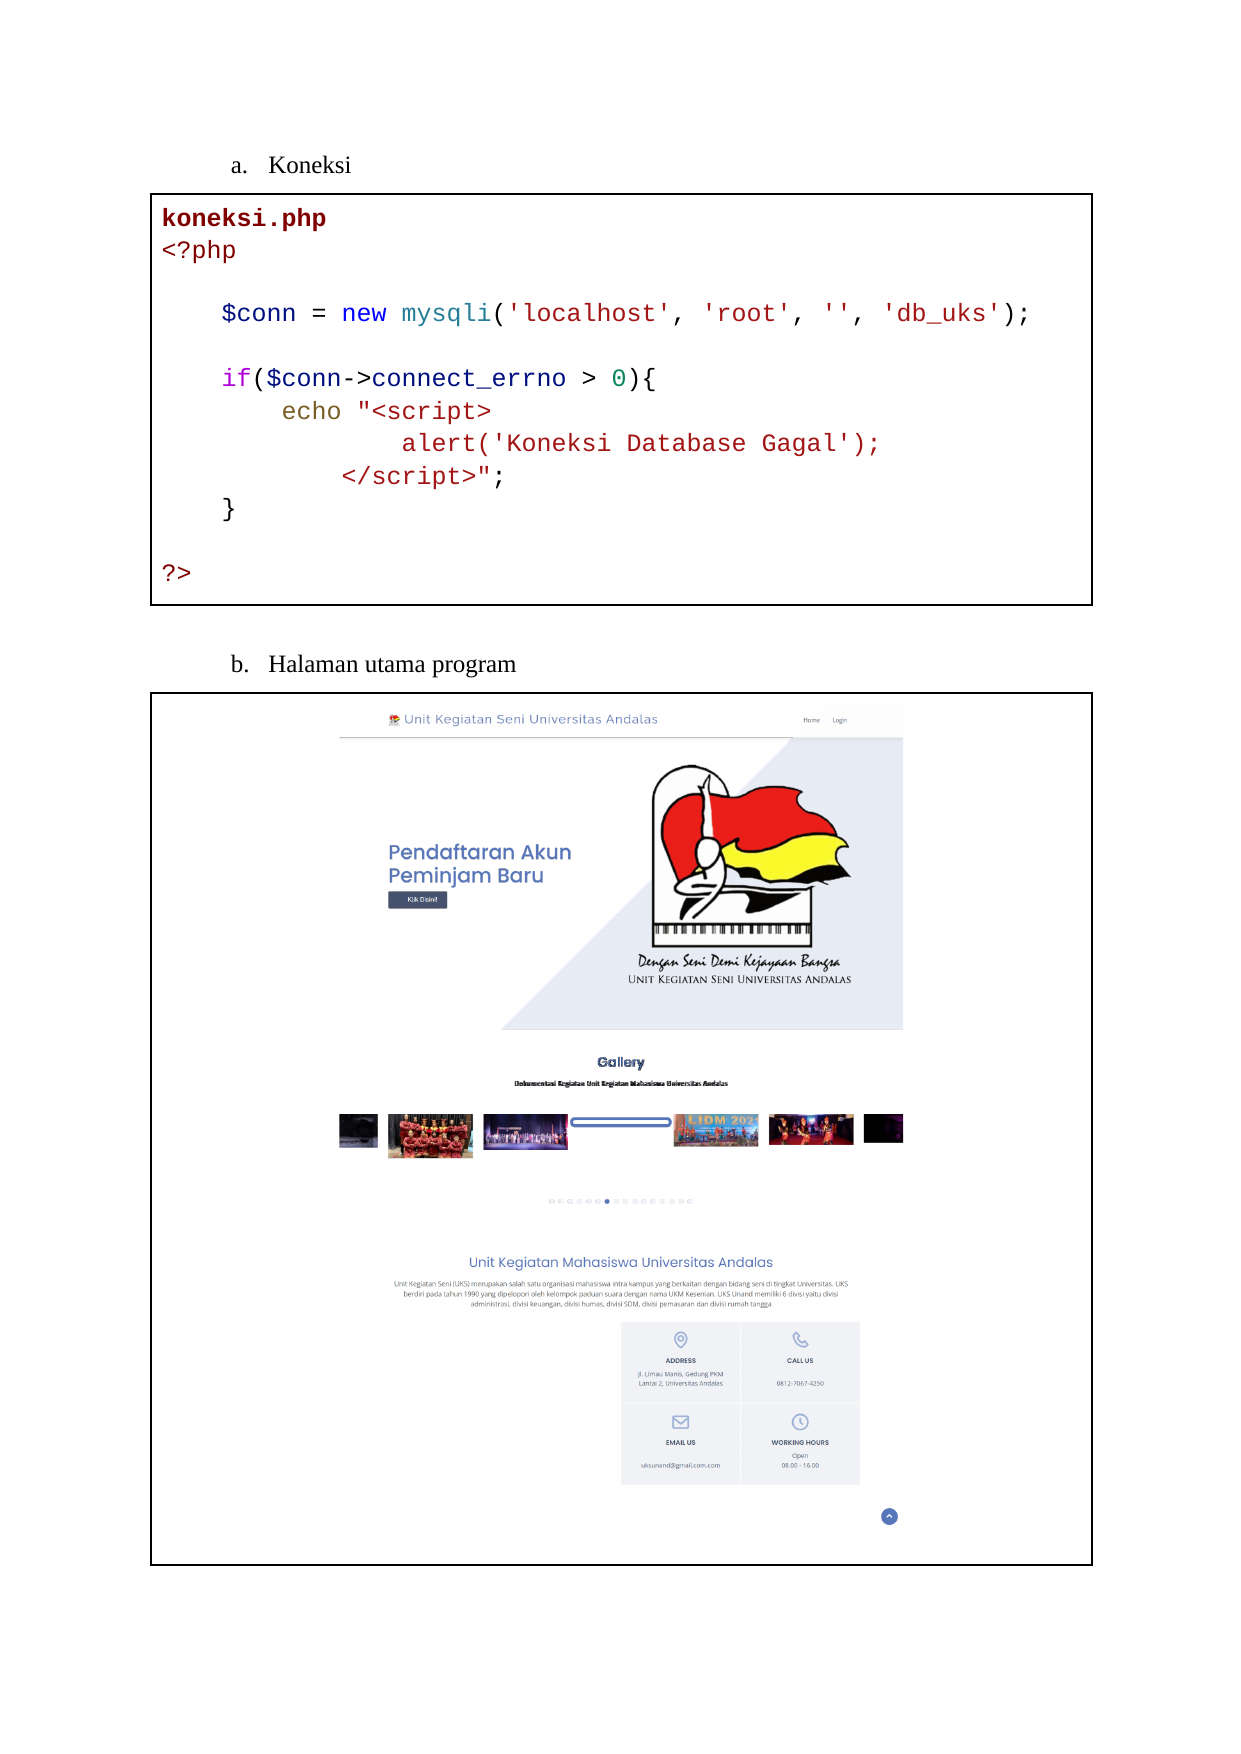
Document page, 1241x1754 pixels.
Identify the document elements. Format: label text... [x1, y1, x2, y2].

list Koneksi [231, 150, 1090, 179]
picture [339, 704, 904, 1544]
table_header koneksi.php <?php $conn = new mysqli('localhost', 'root', '', 'db_uks'); if($conn->connect_errno > 0){ echo "<script> alert('Koneksi Database Gagal'); </script>"; } ?> [152, 195, 1091, 603]
list Halaman utama program [231, 649, 1090, 677]
table_header [152, 694, 1091, 1564]
